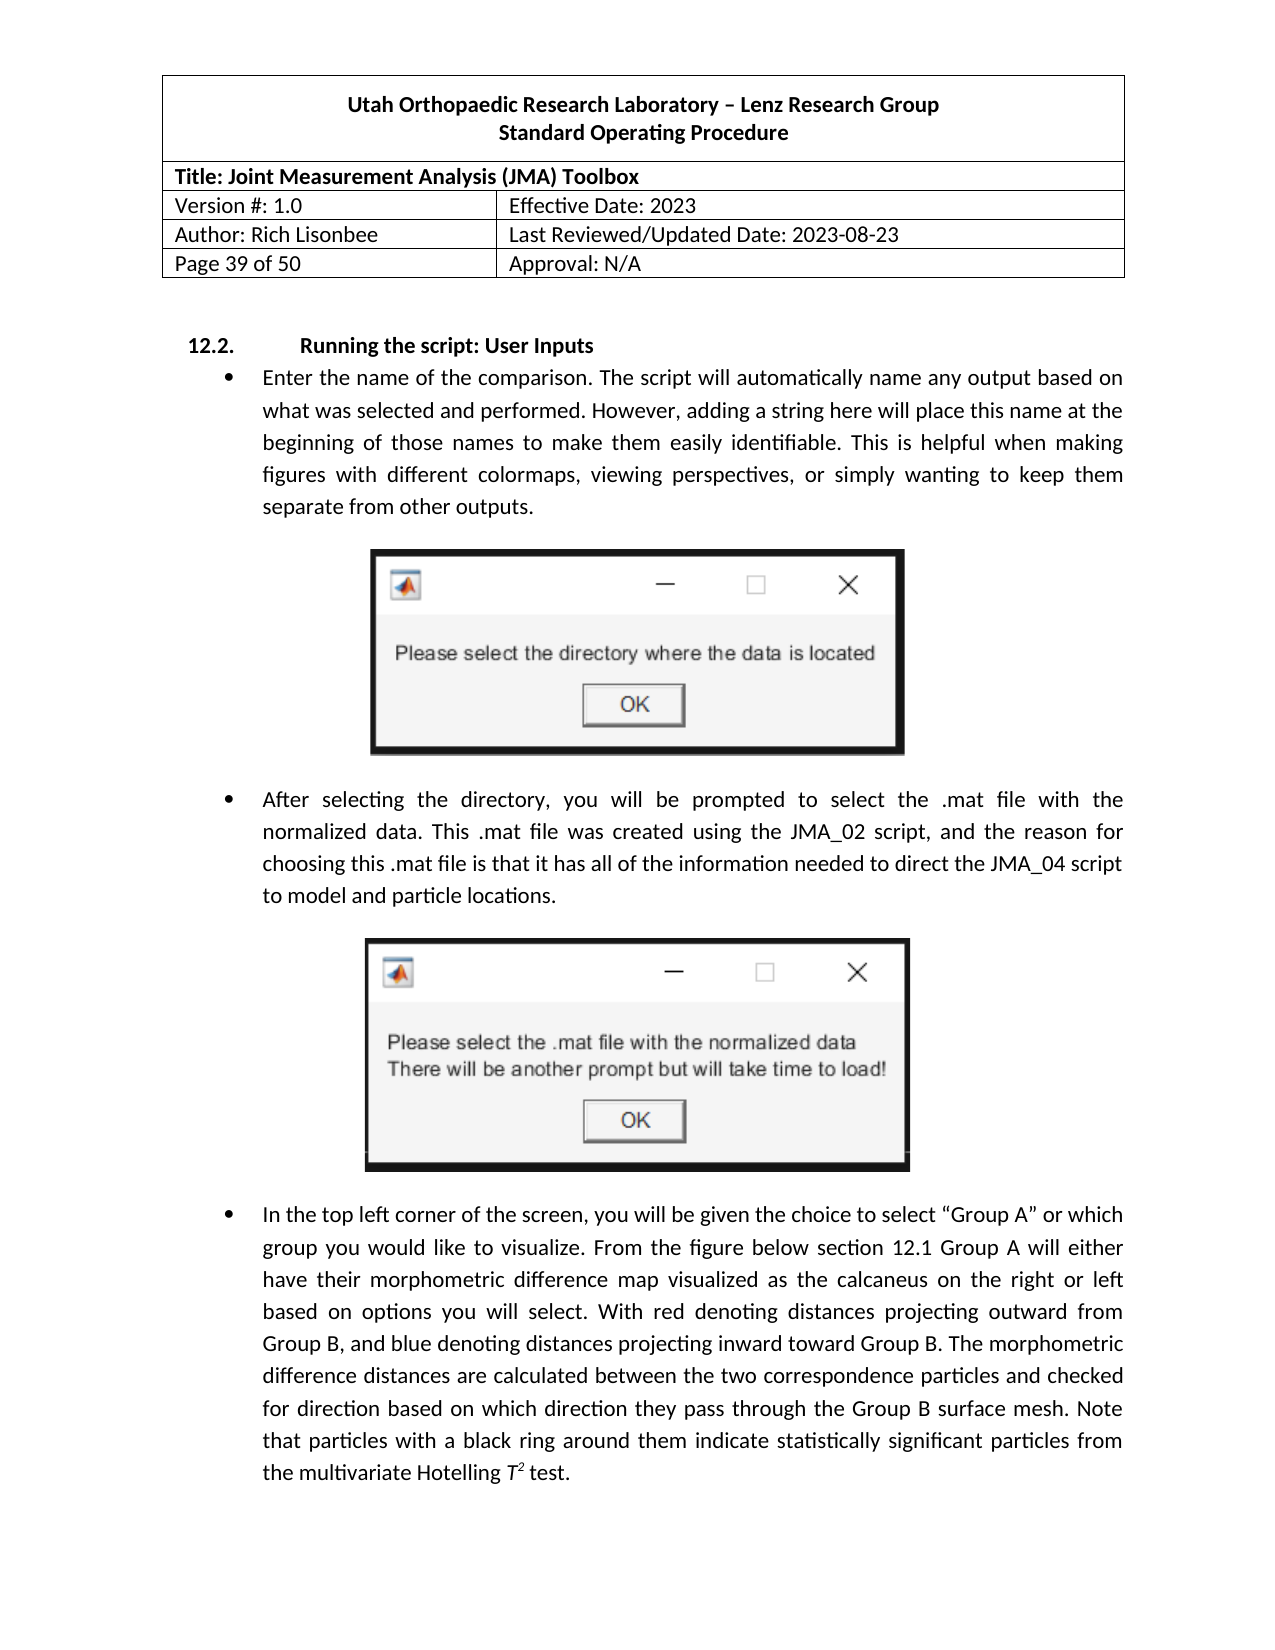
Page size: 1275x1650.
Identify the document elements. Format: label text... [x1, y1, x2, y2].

list Running the script: User Inputs [187, 331, 1125, 359]
picture [370, 549, 905, 756]
list Enter the name of the comparison. The script will automatically name any output based on what was selected and performed. However, adding a string here will place this name at the beginning of those names to make them easily identifiable. This is helpful when making figures with different colormaps, viewing perspectives, or simply wanting to keep them separate from other outputs. [225, 363, 1125, 520]
picture [364, 938, 911, 1172]
list In the top left corner of the screen, you will be given the choice to select “Group A” or which group you would like to visualize. From the figure below section 12.1 Group A will either have their morphometric difference map visualized as the calcaneus on the right or left based on options you will select. With red denoting distances projecting outward from Group B, and blue denoting distances projecting inward toward Group B. The morphometric difference distances are calculated between the two correspondence particles and checked for direction based on which direction they pass through the Group B surface mesh. Note that particles with a black ring around them indicate statistically significant particles from the multivariate Hotelling T2 test. [225, 1201, 1125, 1486]
list After selecting the directory, you will be prompted to select the .mat file with the normalized data. This .mat file was created using the JMA_02 script, and the reason for choosing this .mat file is that it has all of the information needed to direct the JMA_04 script to model and particle locations. [225, 785, 1125, 909]
